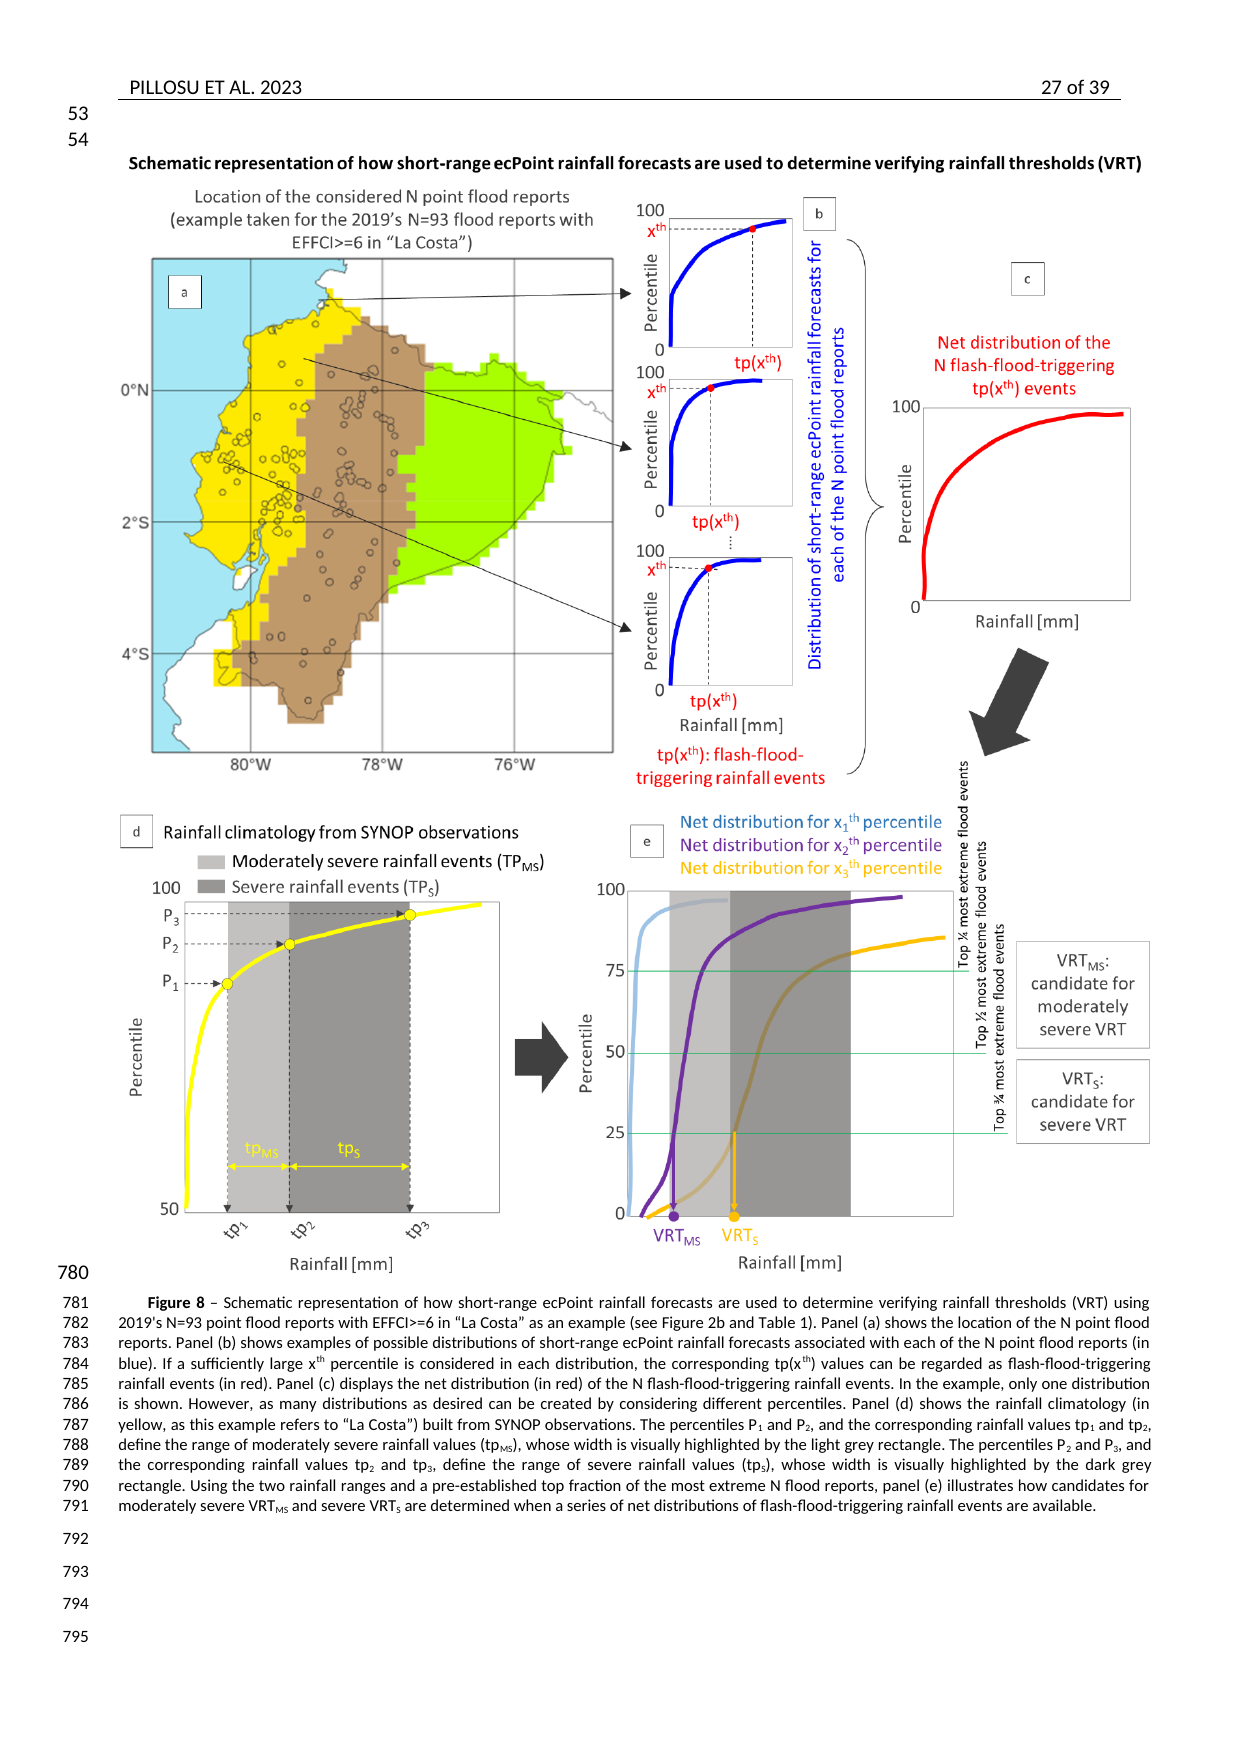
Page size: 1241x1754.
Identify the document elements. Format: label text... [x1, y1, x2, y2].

text Figure 8 – Schematic representation of how short-range ecPoint rainfall forecasts are used to determine verifying rainfall thresholds (VRT) using 2019's N=93 point flood reports with EFFCI>=6 in “La Costa” as an example (see Figure 2b and Table 1). Panel (a) shows the location of the N point flood reports. Panel (b) shows examples of possible distributions of short-range ecPoint rainfall forecasts associated with each of the N point flood reports (in blue). If a sufficiently large xth percentile is considered in each distribution, the corresponding tp(xth) values can be regarded as flash-flood-triggering rainfall events (in red). Panel (c) displays the net distribution (in red) of the N flash-flood-triggering rainfall events. In the example, only one distribution is shown. However, as many distributions as desired can be created by considering different percentiles. Panel (d) shows the rainfall climatology (in yellow, as this example refers to “La Costa”) built from SYNOP observations. The percentiles P1 and P2, and the corresponding rainfall values tp1 and tp2, define the range of moderately severe rainfall values (tpMS), whose width is visually highlighted by the light grey rectangle. The percentiles P2 and P3, and the corresponding rainfall values tp2 and tp3, define the range of severe rainfall values (tpS), whose width is visually highlighted by the dark grey rectangle. Using the two rainfall ranges and a pre-established top fraction of the most extreme N flood reports, panel (e) illustrates how candidates for moderately severe VRTMS and severe VRTS are determined when a series of net distributions of flash-flood-triggering rainfall events are available. [118, 1292, 1152, 1516]
picture [118, 151, 1152, 1280]
